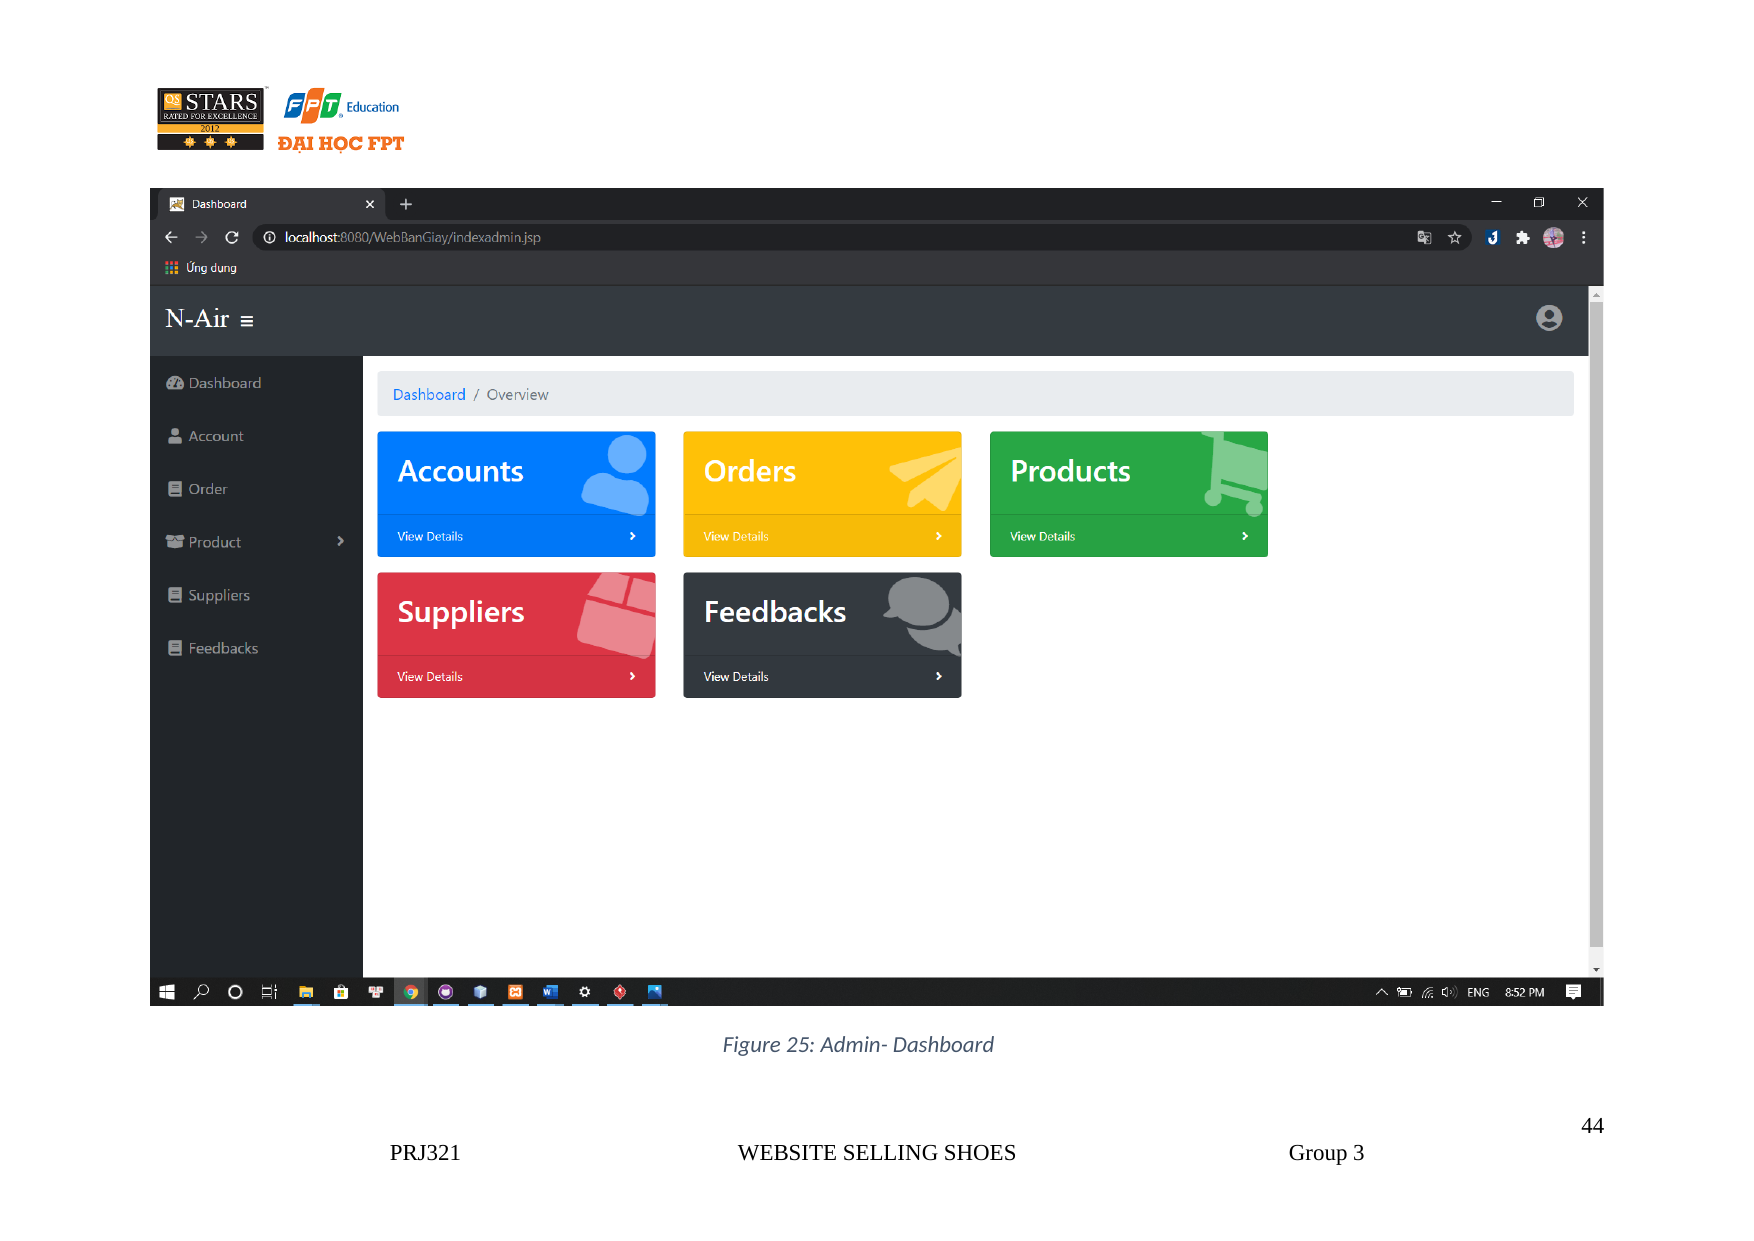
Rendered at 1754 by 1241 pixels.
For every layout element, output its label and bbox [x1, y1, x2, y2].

picture [150, 75, 410, 162]
picture [150, 188, 1604, 1006]
